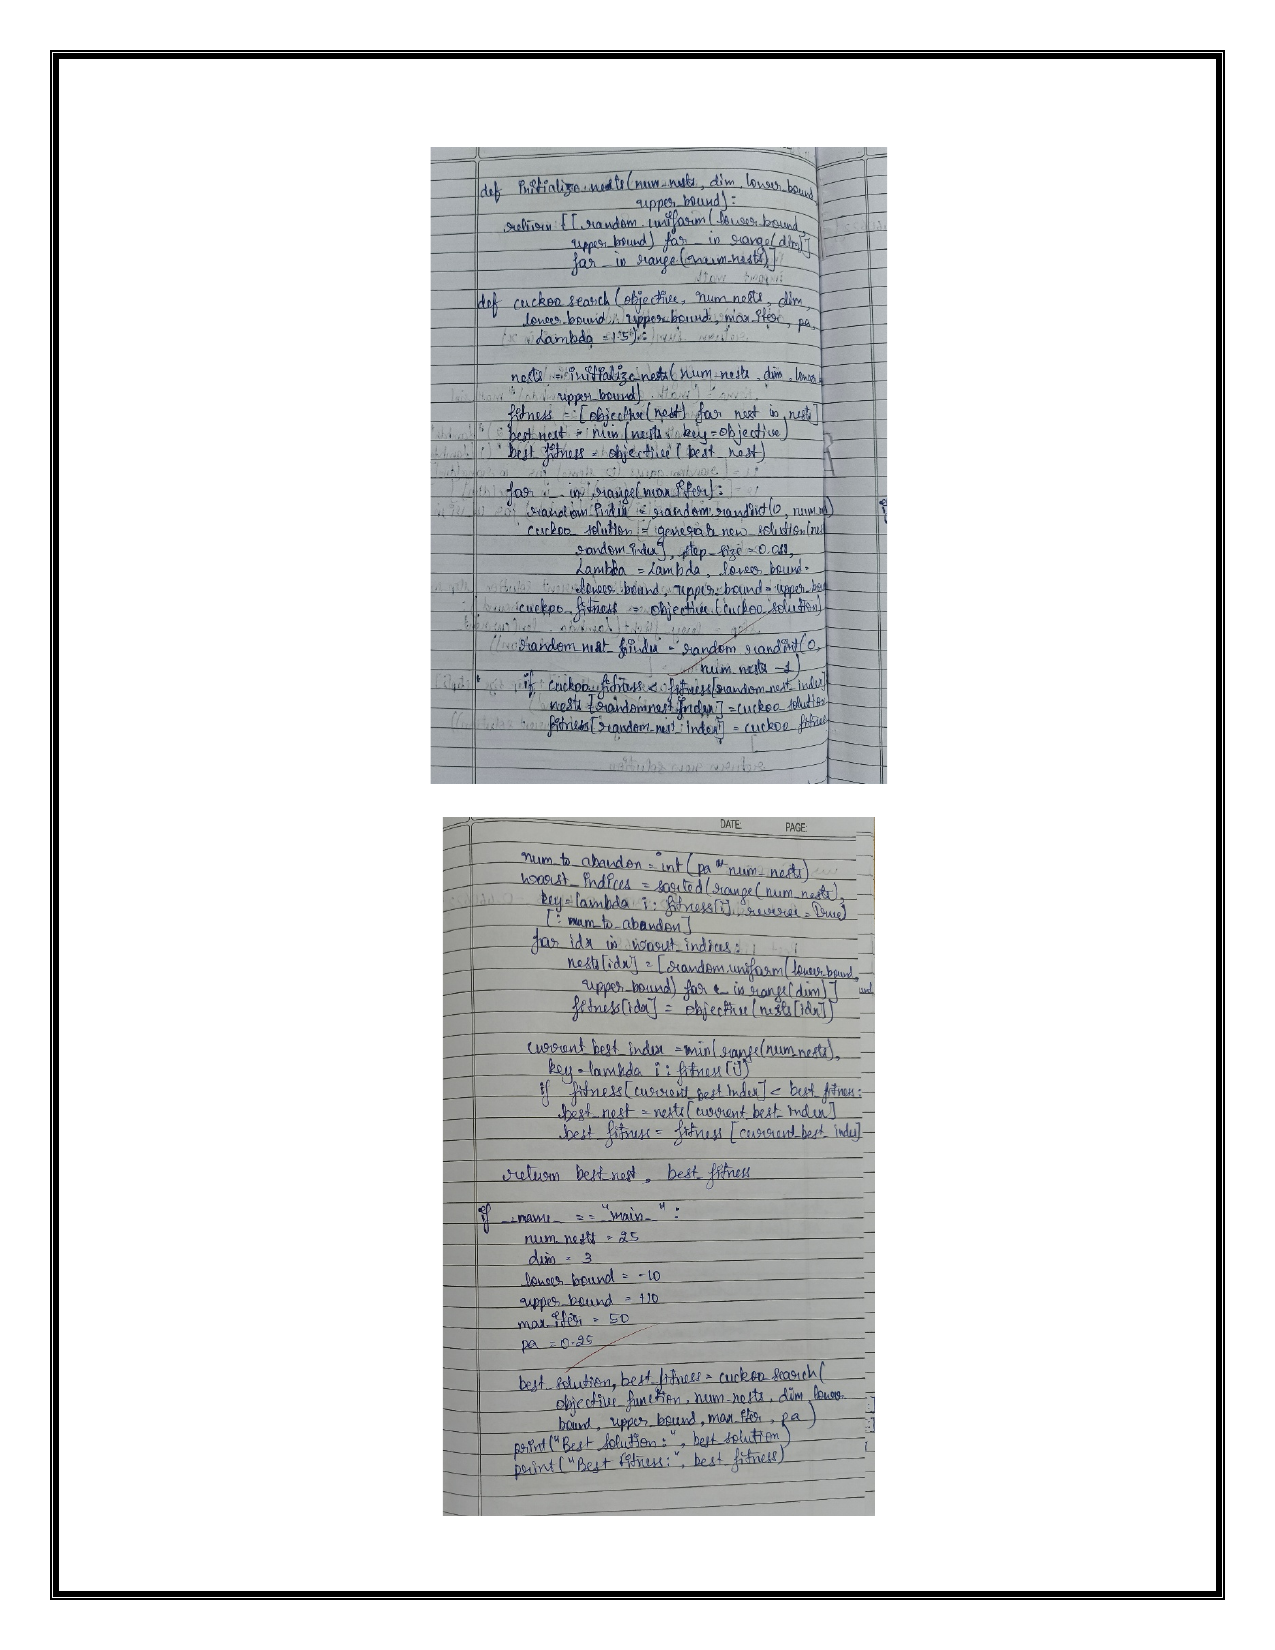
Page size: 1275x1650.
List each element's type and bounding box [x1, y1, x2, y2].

picture [442, 817, 875, 1516]
picture [430, 147, 888, 784]
